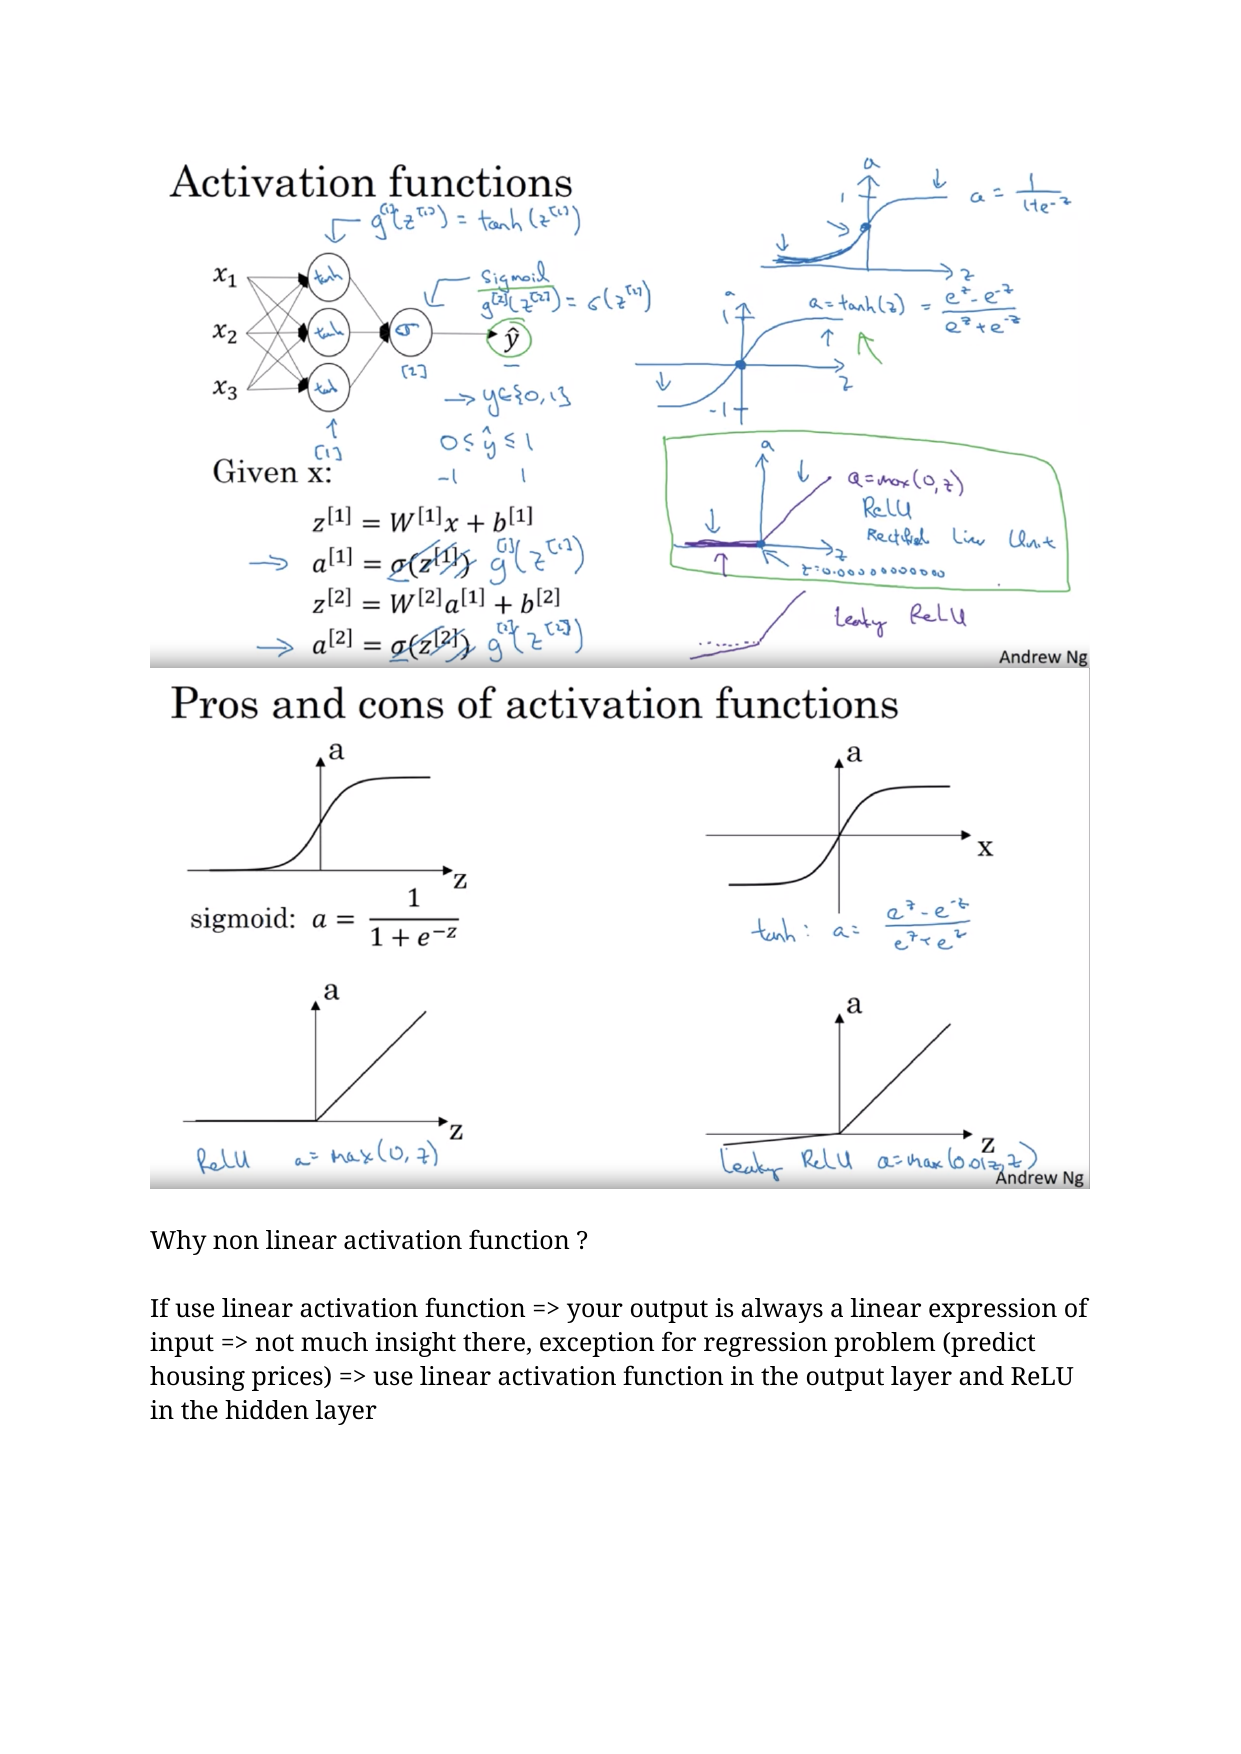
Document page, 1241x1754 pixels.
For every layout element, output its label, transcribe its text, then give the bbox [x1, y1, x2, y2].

text Why non linear activation function ? [150, 1222, 1090, 1256]
picture [150, 150, 1090, 1189]
text If use linear activation function => your output is always a linear expression of input => not much insight there, exception for regression problem (predict housing prices) => use linear activation function in the output layer and ReLU in the hidden layer [150, 1291, 1090, 1427]
